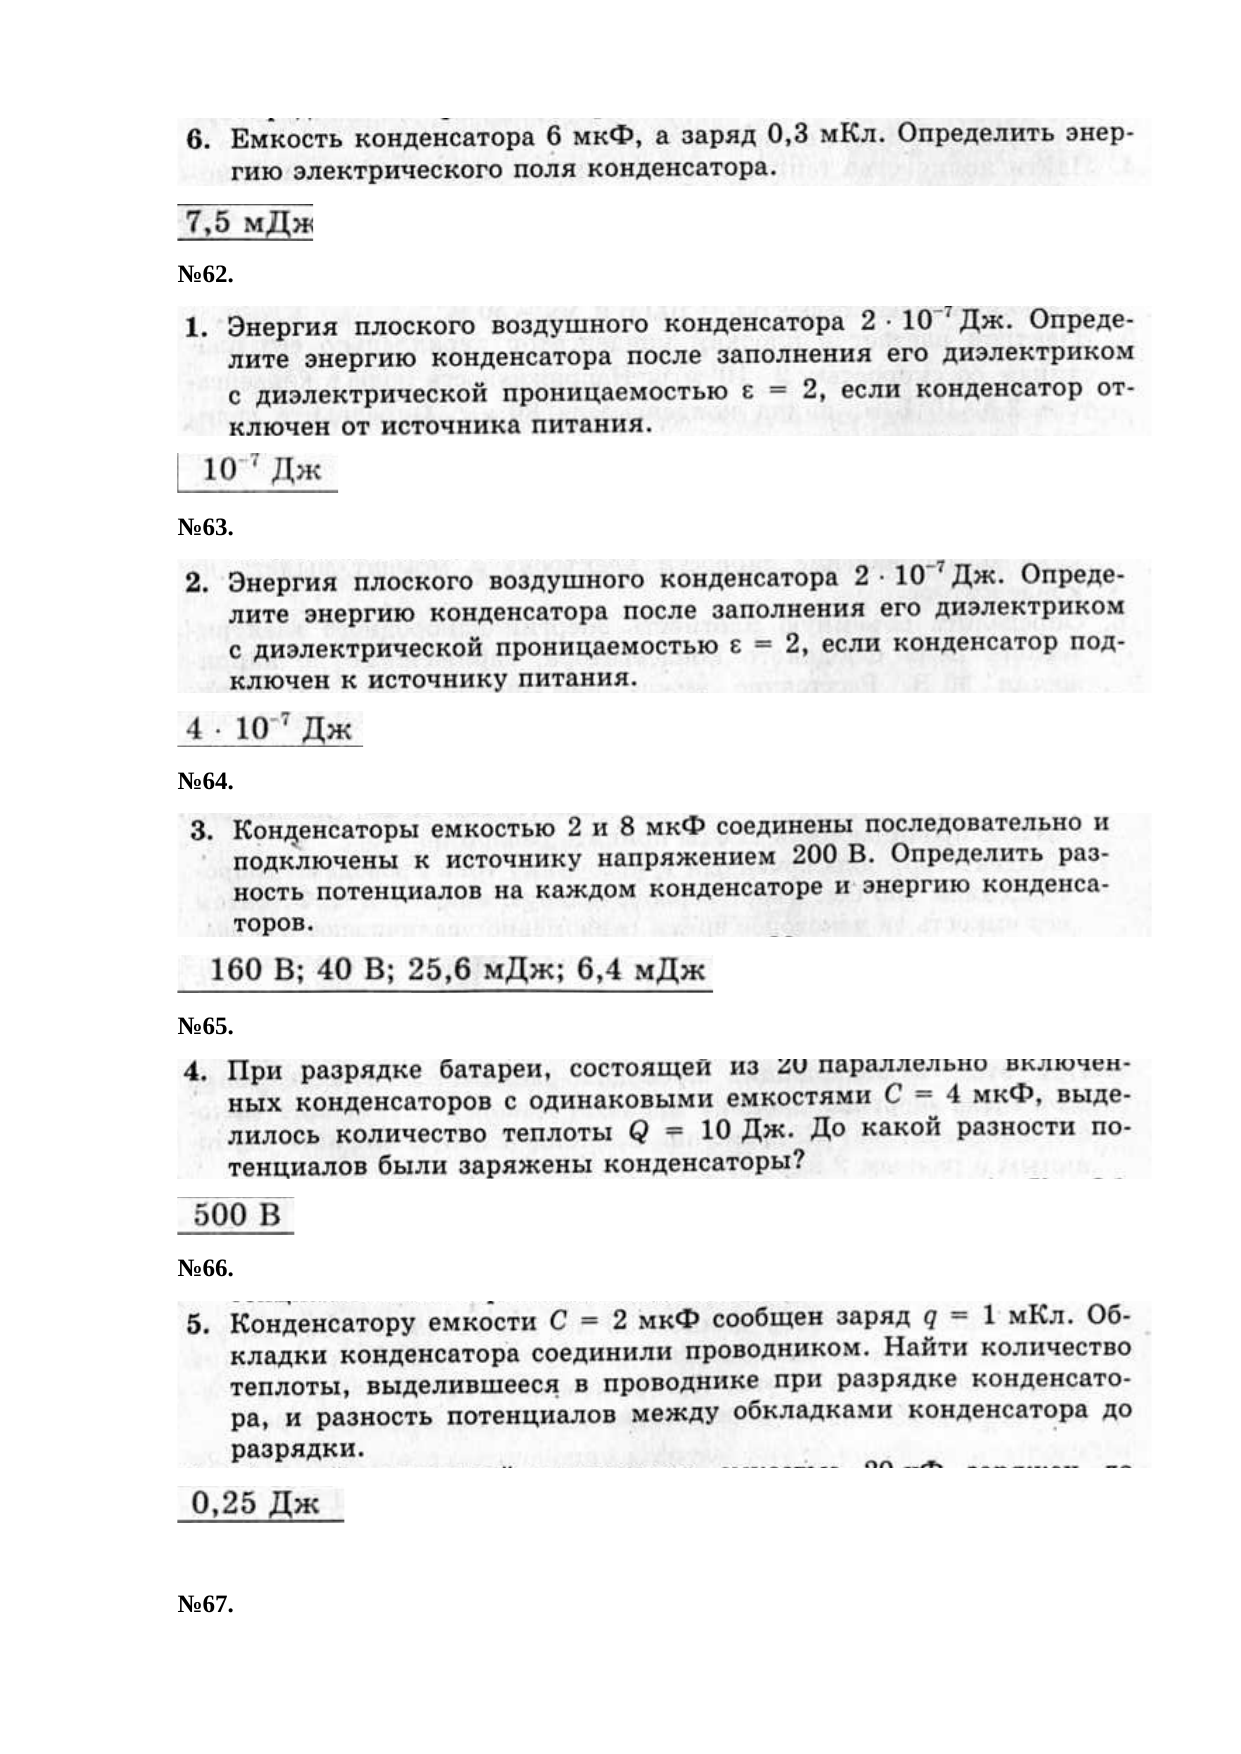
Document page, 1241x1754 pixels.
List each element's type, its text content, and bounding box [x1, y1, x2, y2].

text №67. [177, 1589, 1152, 1618]
text №66. [177, 1253, 1152, 1282]
text №65. [177, 1011, 1152, 1040]
text №62. [177, 259, 1152, 288]
text №63. [177, 512, 1152, 541]
text №64. [177, 766, 1152, 794]
